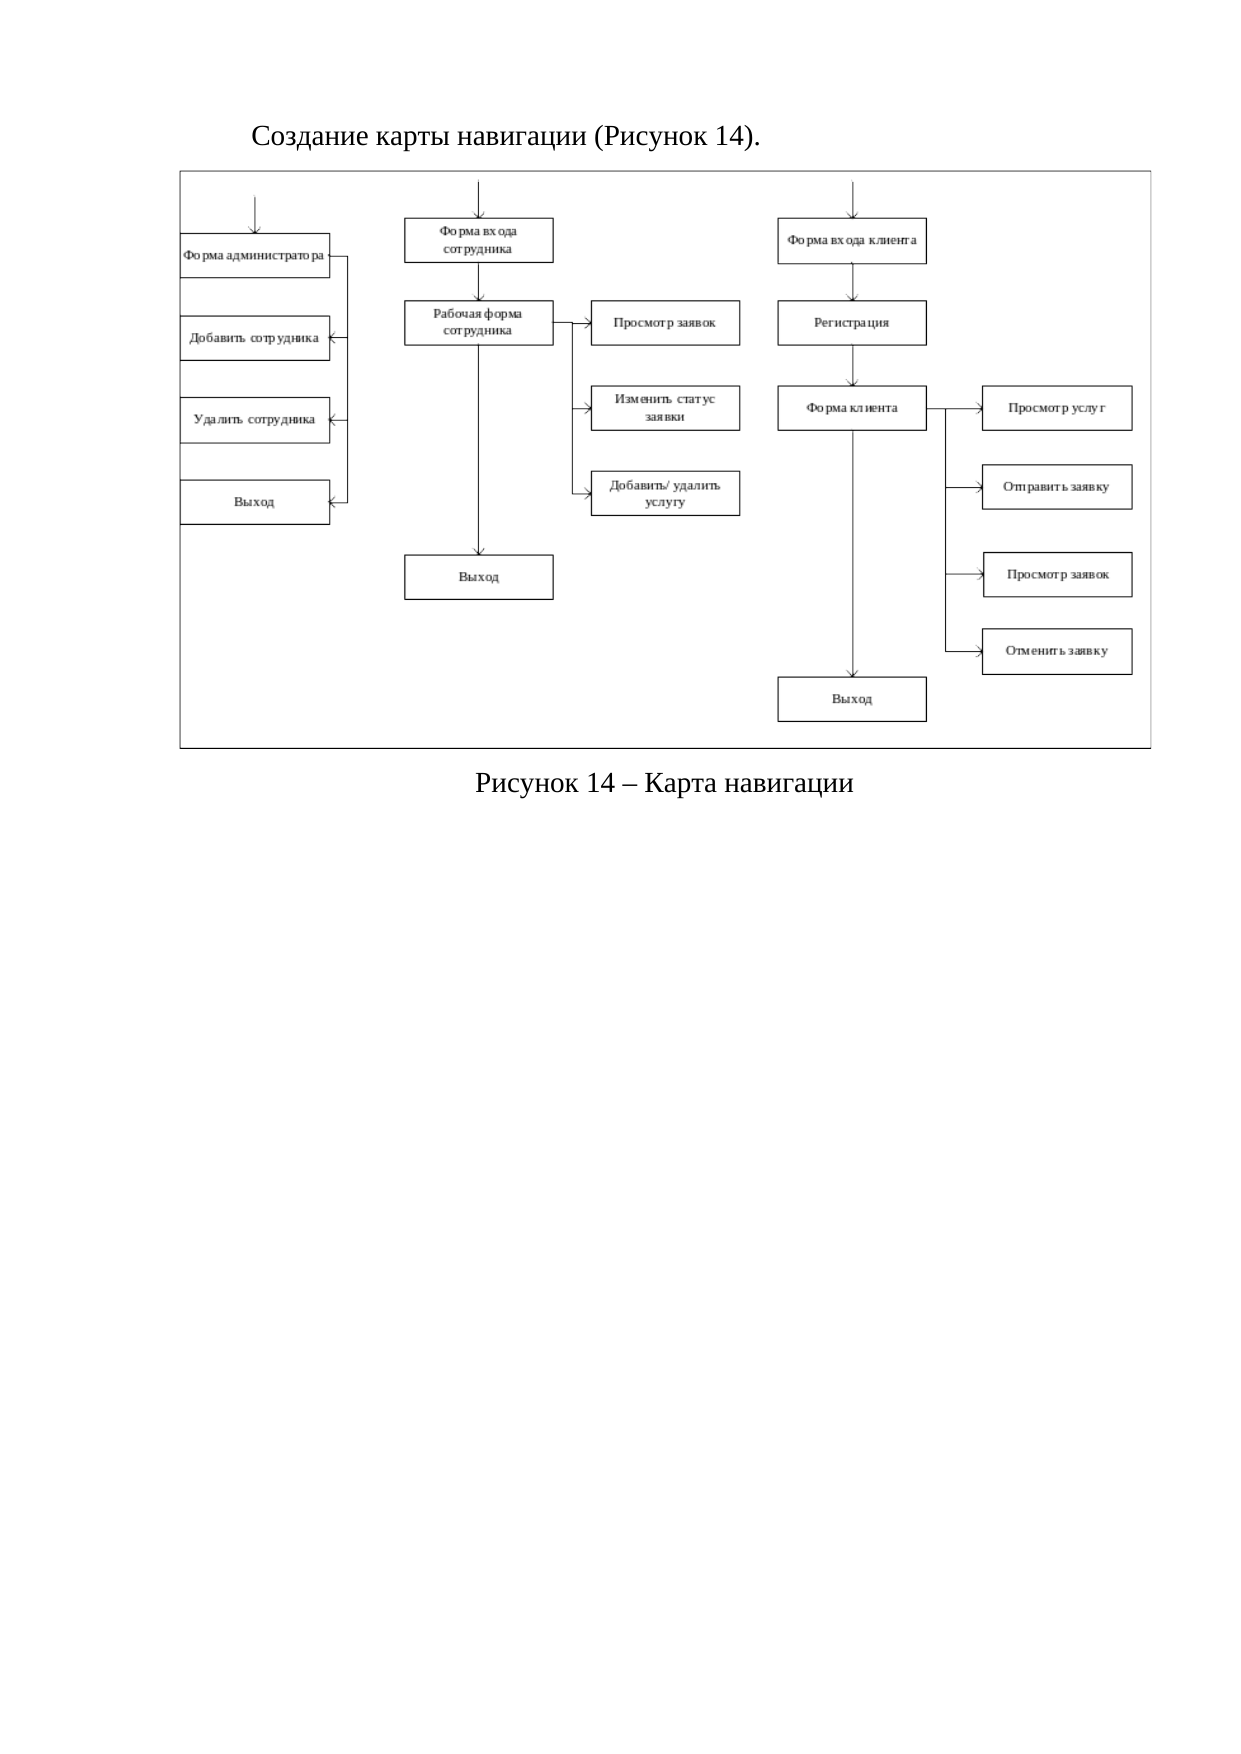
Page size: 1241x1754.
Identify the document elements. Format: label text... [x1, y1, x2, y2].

text Рисунок 14 – Карта навигации [177, 765, 1152, 798]
text Создание карты навигации (Рисунок 14). [177, 118, 1152, 152]
